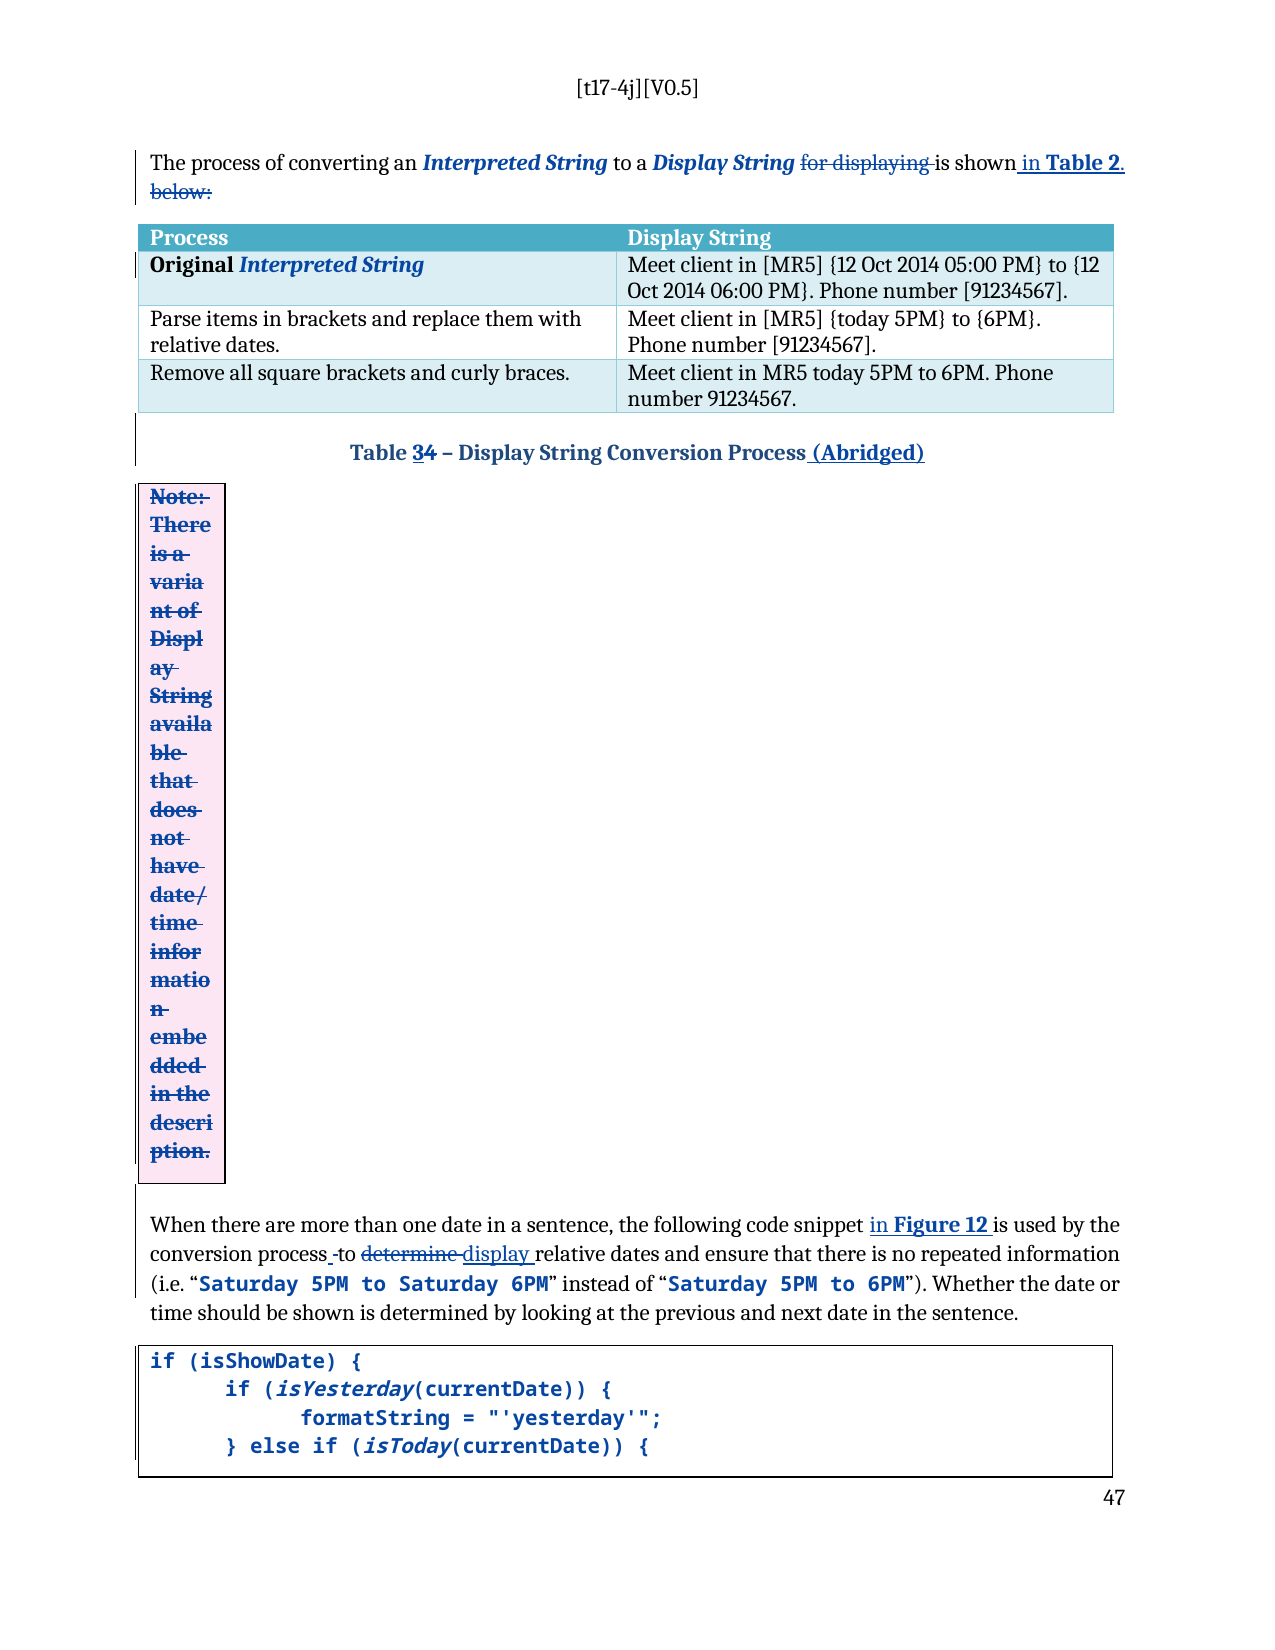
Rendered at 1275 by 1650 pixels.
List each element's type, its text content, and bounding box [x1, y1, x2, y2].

text Table – Display String Conversion Process [150, 413, 1125, 466]
text The process of converting an Interpreted String to a Display String is shown [150, 150, 1125, 205]
table_cell Remove all square brackets and curly braces. [139, 360, 616, 412]
table_cell Meet client in [MR5] {today 5PM} to {6PM}. Phone number [91234567]. [617, 306, 1113, 358]
table_header Process [139, 225, 616, 251]
table_header Display String [617, 225, 1113, 251]
table_cell Parse items in brackets and replace them with relative dates. [139, 306, 616, 358]
text When there are more than one date in a sentence, the following code snippet is used by the conversion processto relative dates and ensure that there is no repeated information (i.e. “Saturday 5PM to Saturday 6PM” instead of “Saturday 5PM to 6PM”). Whether the date or time should be shown is determined by looking at the previous and next date in the sentence. [150, 1184, 1125, 1326]
table_cell Meet client in [MR5] {12 Oct 2014 05:00 PM} to {12 Oct 2014 06:00 PM}. Phone number [91234567]. [617, 252, 1113, 305]
table_cell Meet client in MR5 today 5PM to 6PM. Phone number 91234567. [617, 360, 1113, 412]
table_cell Original Interpreted String [139, 252, 616, 305]
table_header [139, 1346, 1112, 1476]
